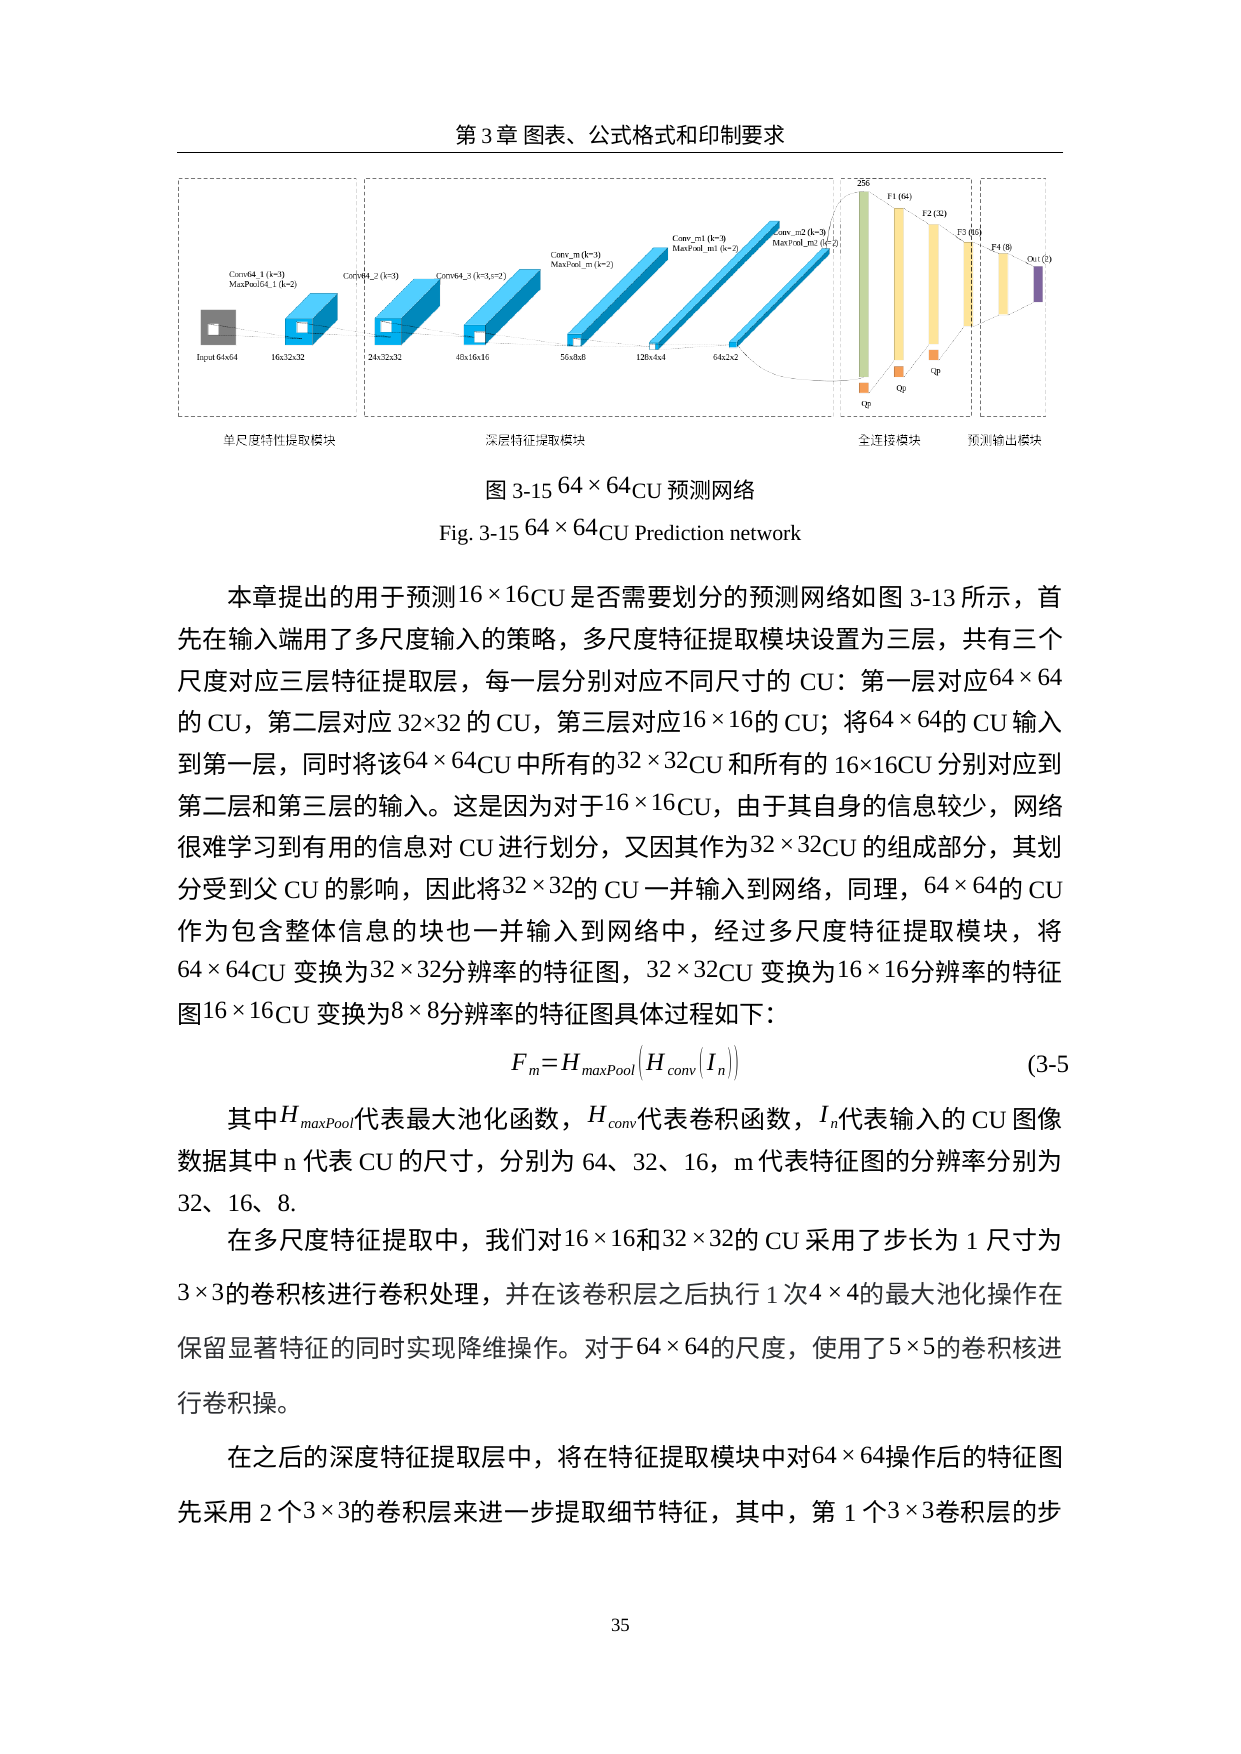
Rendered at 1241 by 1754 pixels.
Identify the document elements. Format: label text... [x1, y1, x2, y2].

text 其中代表最大池化函数，代表卷积函数，代表输入的CU图像数据其中n 代表CU的尺寸，分别为 64、32、16，m代表特征图的分辨率分别为32、16、8. [177, 1095, 1063, 1220]
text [177, 1438, 1063, 1528]
text (3-5) [177, 1044, 1063, 1083]
text 在多尺度特征提取中，我们对和的CU采用了步长为1 尺寸为的卷积核进行卷积处理，并在该卷积层之后执行1次的最大池化操作在保留显著特征的同时实现降维操作。对于的尺度，使用了的卷积核进行卷积操。 [177, 1220, 1063, 1419]
